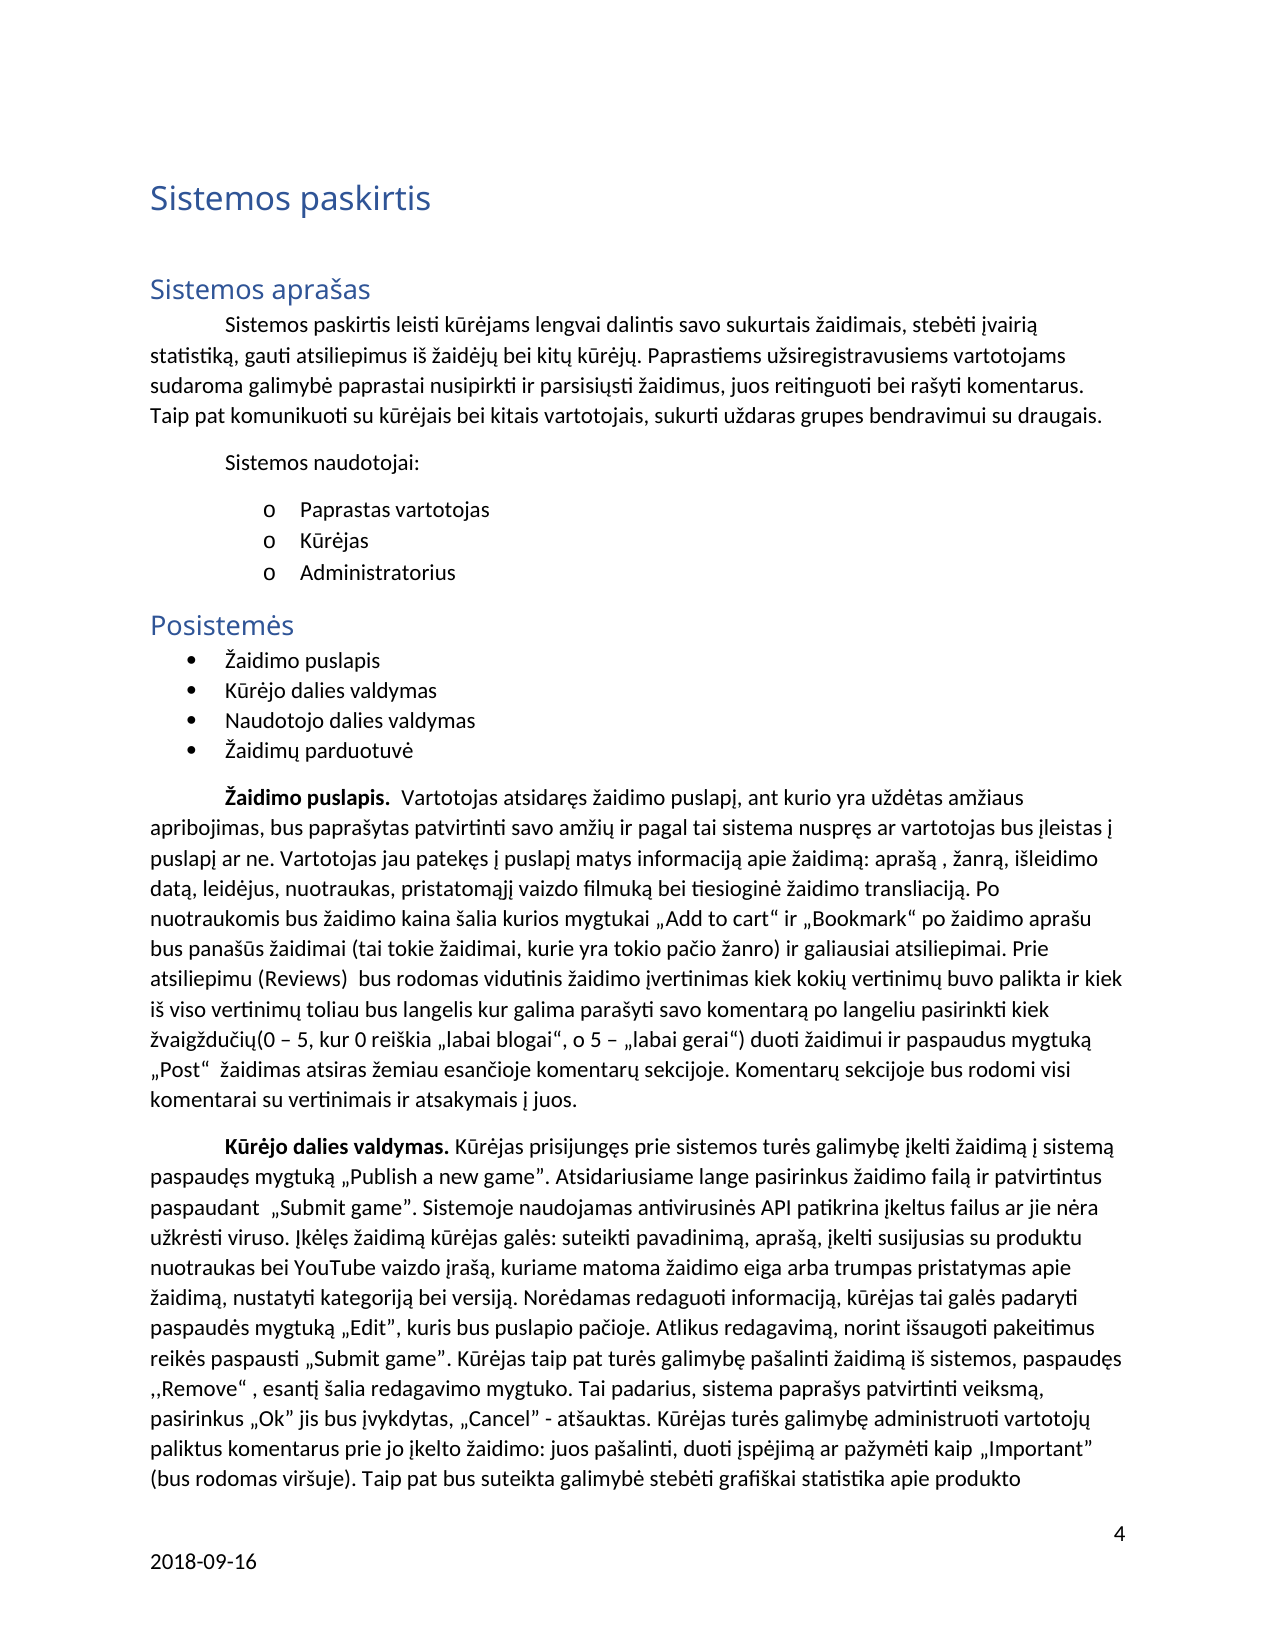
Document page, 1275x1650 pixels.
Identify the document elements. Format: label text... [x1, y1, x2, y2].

list Paprastas vartotojas [262, 495, 1125, 524]
text Sistemos paskirtis leisti kūrėjams lengvai dalintis savo sukurtais žaidimais, stebėti įvairią statistiką, gauti atsiliepimus iš žaidėjų bei kitų kūrėjų. Paprastiems užsiregistravusiems vartotojams sudaroma galimybė paprastai nusipirkti ir parsisiųsti žaidimus, juos reitinguoti bei rašyti komentarus. Taip pat komunikuoti su kūrėjais bei kitais vartotojais, sukurti uždaras grupes bendravimui su draugais. [150, 311, 1125, 429]
subtitle Sistemos paskirtis [150, 175, 1125, 220]
list Kūrėjas [262, 526, 1125, 556]
list Administratorius [262, 558, 1125, 587]
list Žaidimų parduotuvė [187, 736, 1125, 764]
list Naudotojo dalies valdymas [187, 706, 1125, 734]
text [150, 1132, 1125, 1493]
text Sistemos naudotojai: [150, 448, 1125, 476]
list Kūrėjo dalies valdymas [187, 676, 1125, 704]
subtitle Sistemos aprašas [150, 271, 1125, 308]
text Žaidimo puslapis. Vartotojas atsidaręs žaidimo puslapį, ant kurio yra uždėtas amžiaus apribojimas, bus paprašytas patvirtinti savo amžių ir pagal tai sistema nuspręs ar vartotojas bus įleistas į puslapį ar ne. Vartotojas jau patekęs į puslapį matys informaciją apie žaidimą: aprašą , žanrą, išleidimo datą, leidėjus, nuotraukas, pristatomąjį vaizdo filmuką bei tiesioginė žaidimo transliaciją. Po nuotraukomis bus žaidimo kaina šalia kurios mygtukai „Add to cart“ ir „Bookmark“ po žaidimo aprašu bus panašūs žaidimai (tai tokie žaidimai, kurie yra tokio pačio žanro) ir galiausiai atsiliepimai. Prie atsiliepimu (Reviews) bus rodomas vidutinis žaidimo įvertinimas kiek kokių vertinimų buvo palikta ir kiek iš viso vertinimų toliau bus langelis kur galima parašyti savo komentarą po langeliu pasirinkti kiek žvaigždučių(0 – 5, kur 0 reiškia „labai blogai“, o 5 – „labai gerai“) duoti žaidimui ir paspaudus mygtuką „Post“ žaidimas atsiras žemiau esančioje komentarų sekcijoje. Komentarų sekcijoje bus rodomi visi komentarai su vertinimais ir atsakymais į juos. [150, 783, 1125, 1113]
subtitle Posistemės [150, 606, 1125, 643]
list Žaidimo puslapis [187, 646, 1125, 674]
